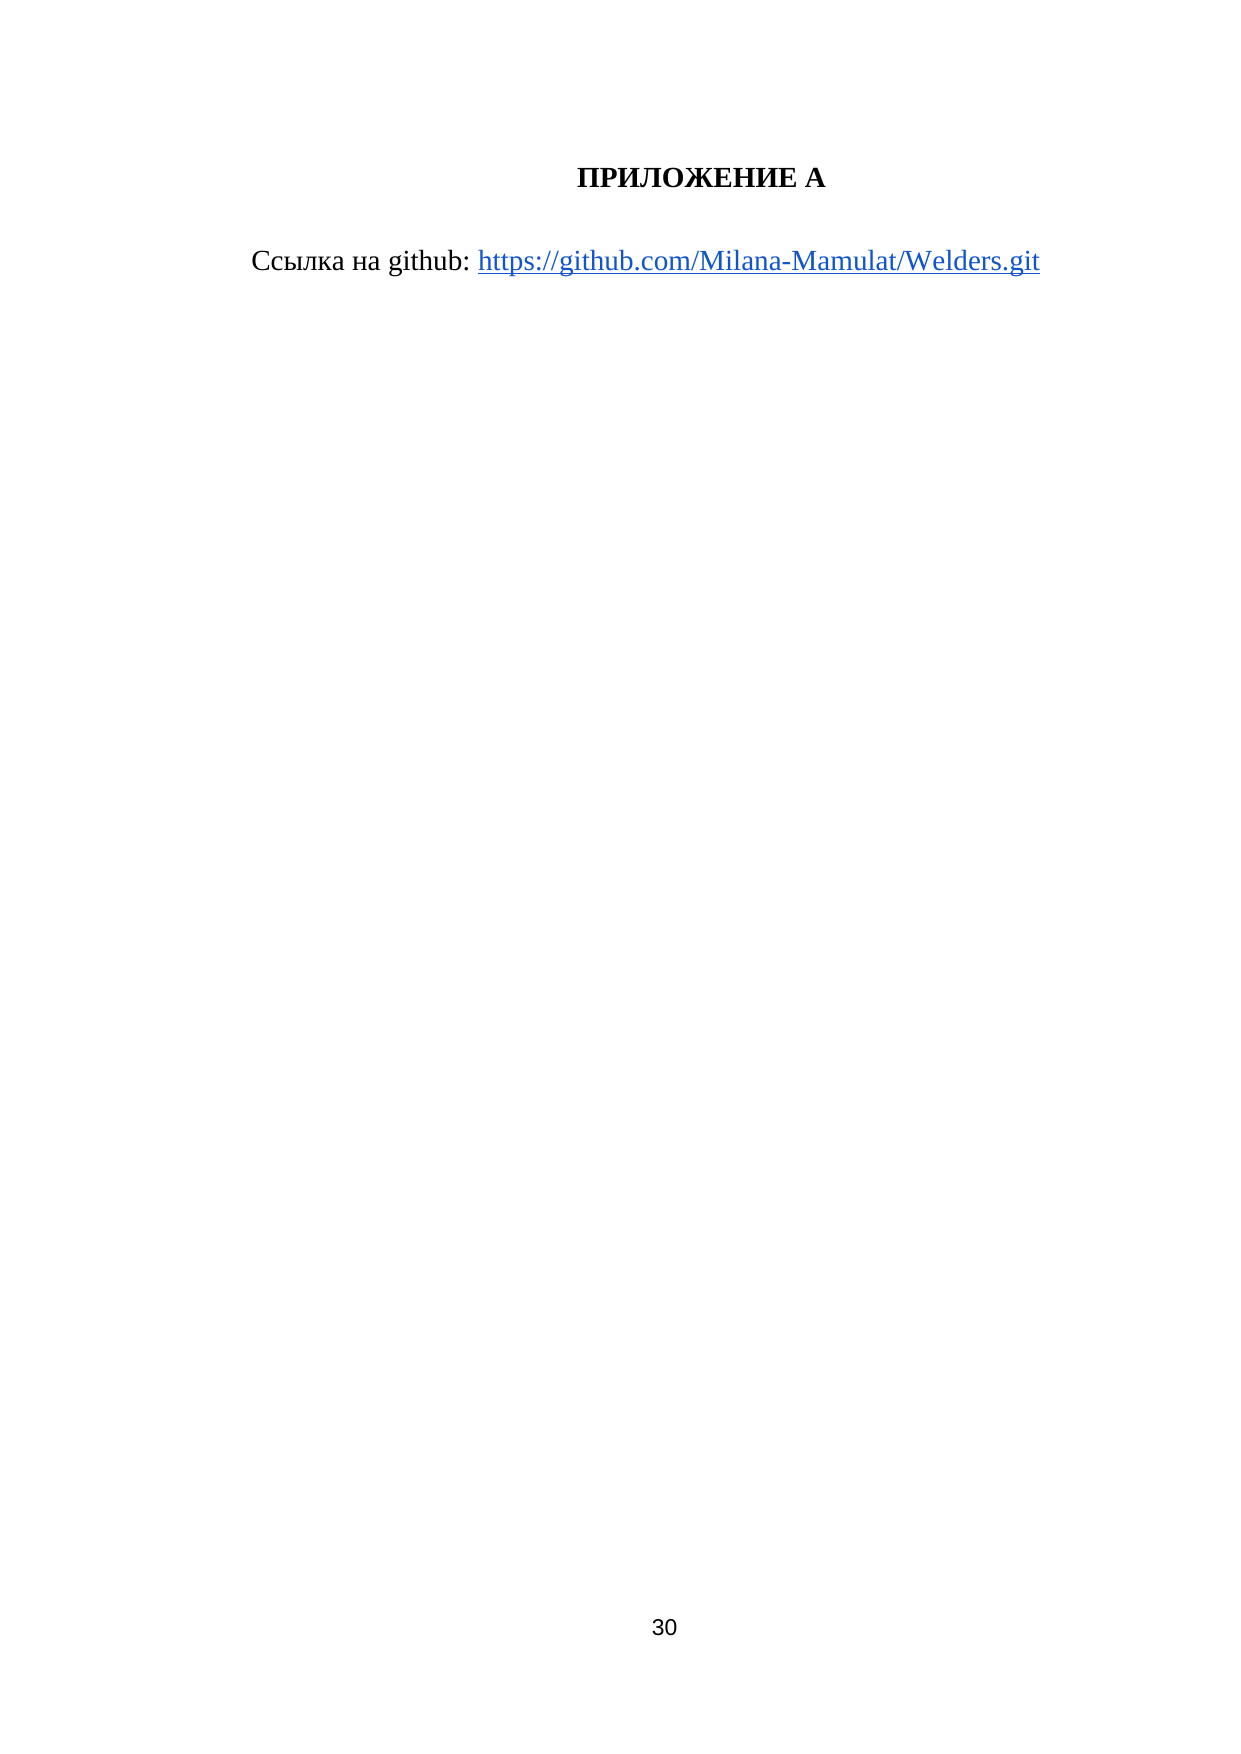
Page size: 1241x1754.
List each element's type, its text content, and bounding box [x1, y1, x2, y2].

subtitle ПРИЛОЖЕНИЕ А [177, 160, 1152, 193]
text Ссылка на github: https://github.com/Milana-Mamulat/Welders.git [177, 243, 1152, 277]
